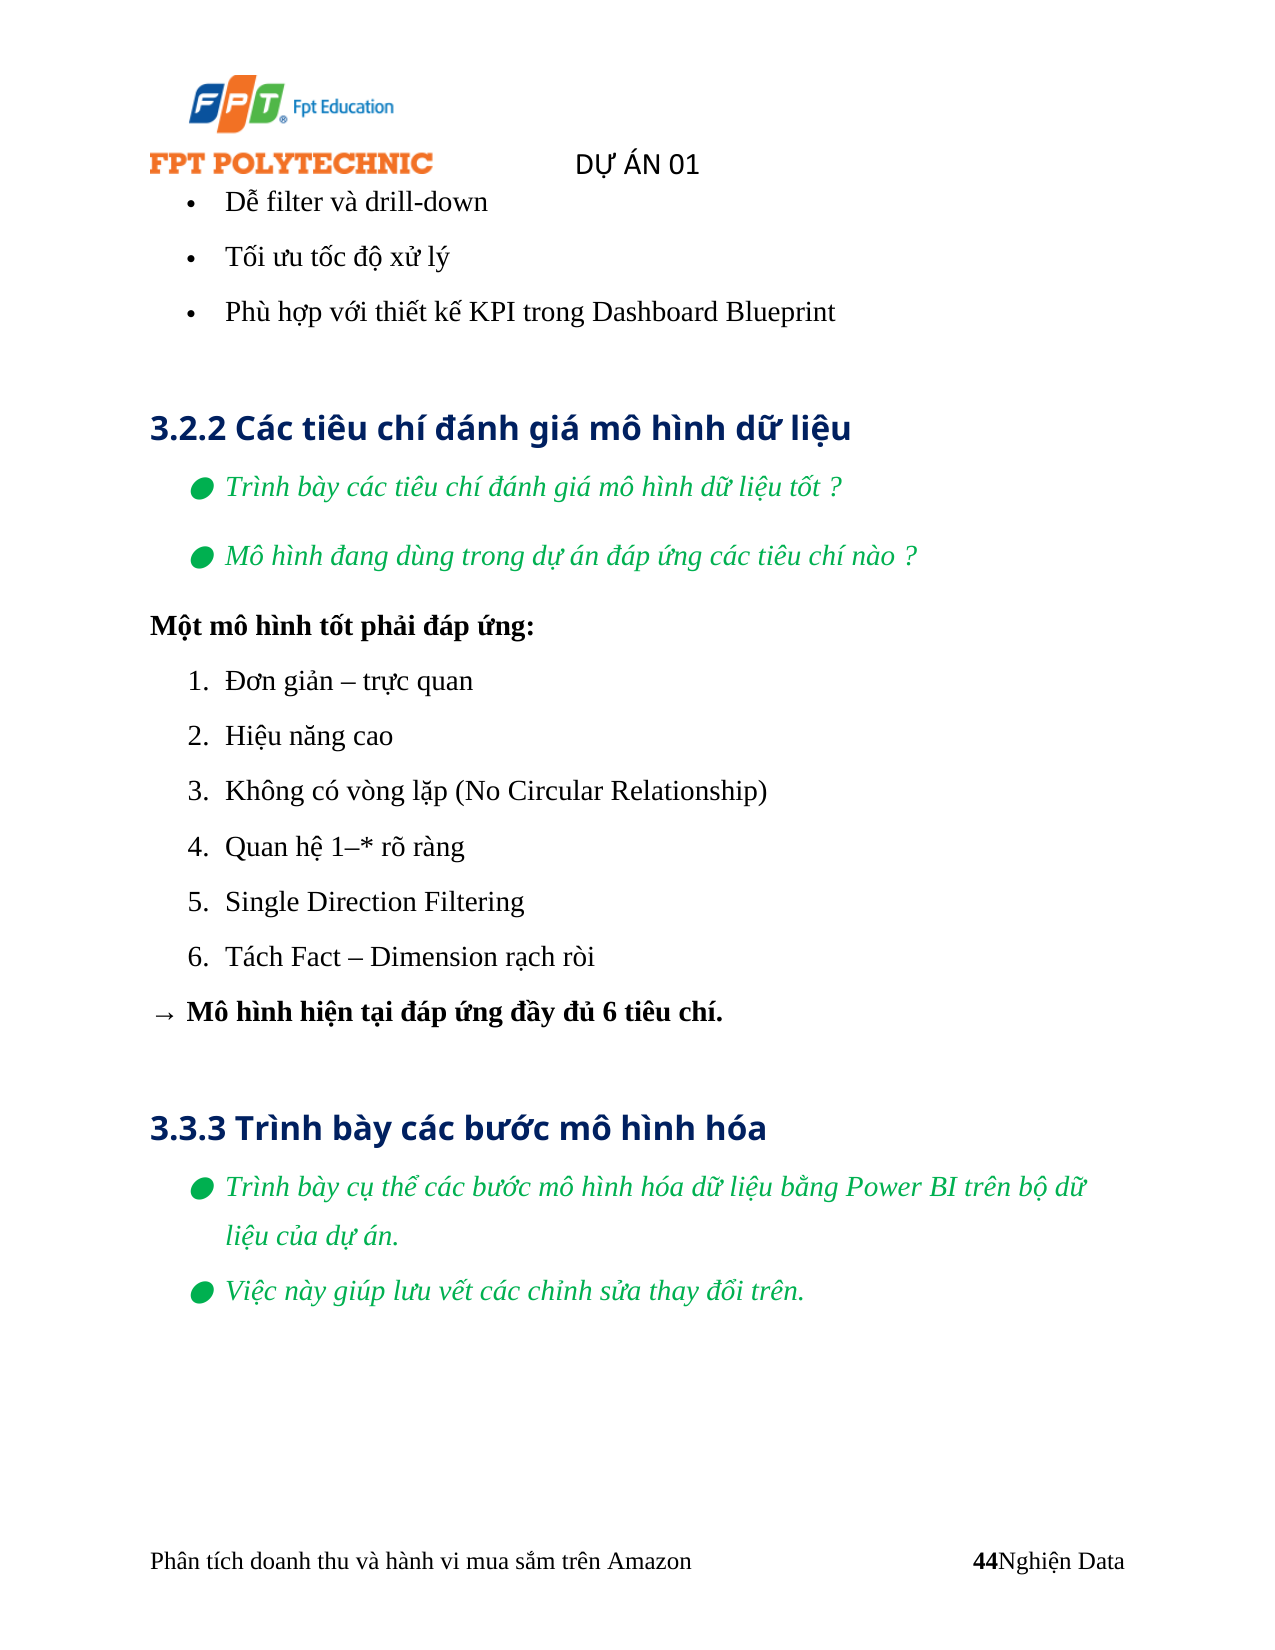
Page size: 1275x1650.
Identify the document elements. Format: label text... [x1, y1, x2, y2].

text Một mô hình tốt phải đáp ứng: [150, 608, 1125, 641]
list Mô hình đang dùng trong dự án đáp ứng các tiêu chí nào ? [187, 522, 1125, 582]
list Trình bày cụ thể các bước mô hình hóa dữ liệu bằng Power BI trên bộ dữ liệu của dự án. [187, 1154, 1125, 1252]
list Phù hợp với thiết kế KPI trong Dashboard Blueprint [187, 294, 1125, 328]
subtitle 3.3.3 Trình bày các bước mô hình hóa [150, 1105, 1125, 1150]
list Việc này giúp lưu vết các chỉnh sửa thay đổi trên. [187, 1257, 1125, 1317]
list Tối ưu tốc độ xử lý [187, 239, 1125, 273]
list Không có vòng lặp (No Circular Relationship) [187, 773, 1125, 807]
list Hiệu năng cao [187, 718, 1125, 752]
picture [150, 75, 436, 174]
list Single Direction Filtering [187, 884, 1125, 917]
list Dễ filter và drill-down [187, 184, 1125, 217]
subtitle 3.2.2 Các tiêu chí đánh giá mô hình dữ liệu [150, 405, 1125, 450]
text → Mô hình hiện tại đáp ứng đầy đủ 6 tiêu chí. [150, 994, 1125, 1028]
list Đơn giản – trực quan [187, 663, 1125, 697]
list Quan hệ 1–* rõ ràng [187, 829, 1125, 862]
list Tách Fact – Dimension rạch ròi [187, 939, 1125, 973]
list Trình bày các tiêu chí đánh giá mô hình dữ liệu tốt ? [187, 454, 1125, 513]
